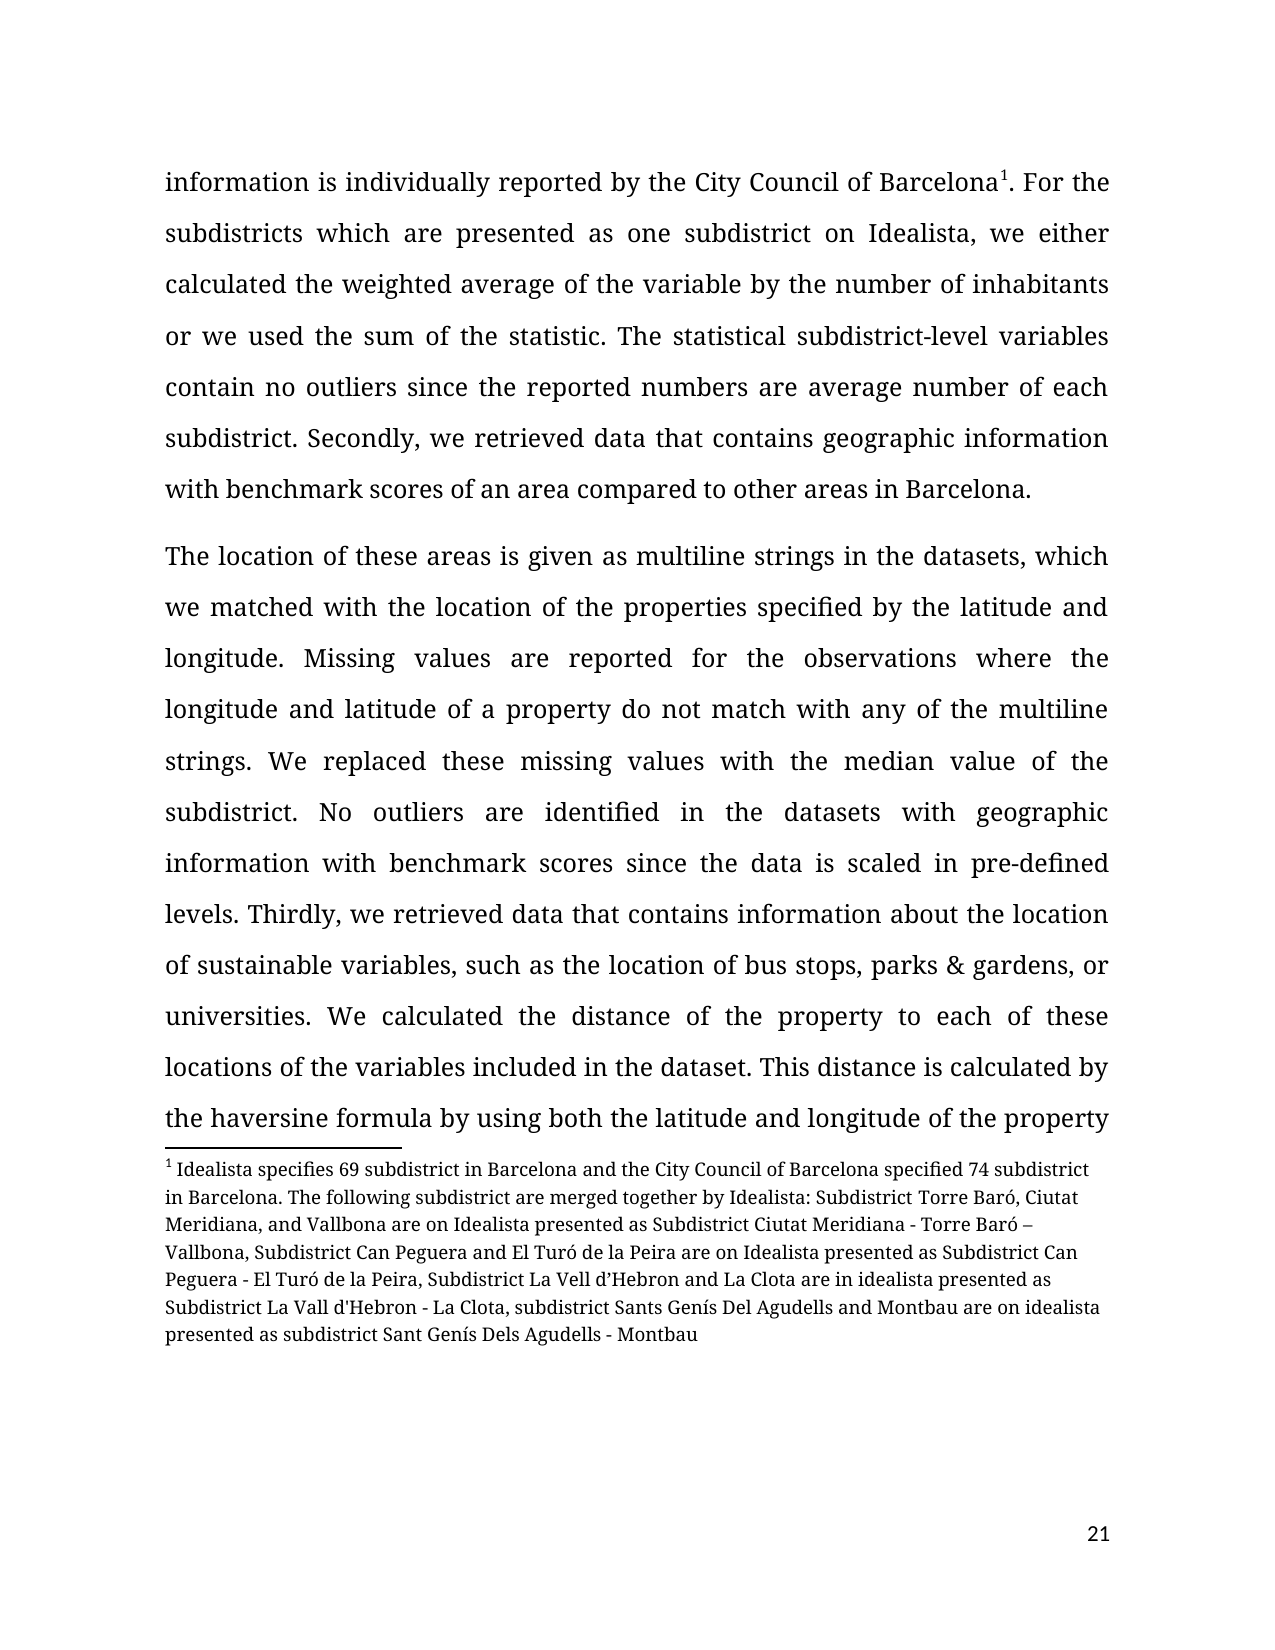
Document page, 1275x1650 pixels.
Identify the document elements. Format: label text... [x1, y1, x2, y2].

text The location of these areas is given as multiline strings in the datasets, which we matched with the location of the properties specified by the latitude and longitude. Missing values are reported for the observations where the longitude and latitude of a property do not match with any of the multiline strings. We replaced these missing values with the median value of the subdistrict. No outliers are identified in the datasets with geographic information with benchmark scores since the data is scaled in pre-defined levels. Thirdly, we retrieved data that contains information about the location of sustainable variables, such as the location of bus stops, parks & gardens, or universities. We calculated the distance of the property to each of these locations of the variables included in the dataset. This distance is calculated by the haversine formula by using both the latitude and longitude of the property and the latitude and longitude of the locations of the variables. With this data we could calculate the distance to the nearest location of the variables and when relevant the number of locations of the variable within a specified range. The specified range depends on the expected distance within the presence of a location of the variable that is expected to add utility for a home owner. For example, related to a hospital value we reasoned that is expected to provide utility to a home owner if it is present within a range of 1 kilometer of the property. However, we reasoned that for a bar or restaurant, it will only provide utility within a range of 0.25 kilometers. The outliers of the data that contain information about the distance to the nearest location and the number of locations within a prespecified for the locational sustainable variables are truncated. With the truncation, we make sure that the calculated variables retrieve a better normal distribution. Furthermore, does it support our reasoning that the presence of an amenity does not provide additional utility for a home owner if the distance is higher than a certain threshold or the number of amenities within the prespecified range is already sufficient. The ranges for which the truncation is applied are presented in table 7 which includes the relevant information related to the creation of the PCA components and distance to variables. [165, 539, 1110, 1134]
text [165, 165, 1110, 505]
